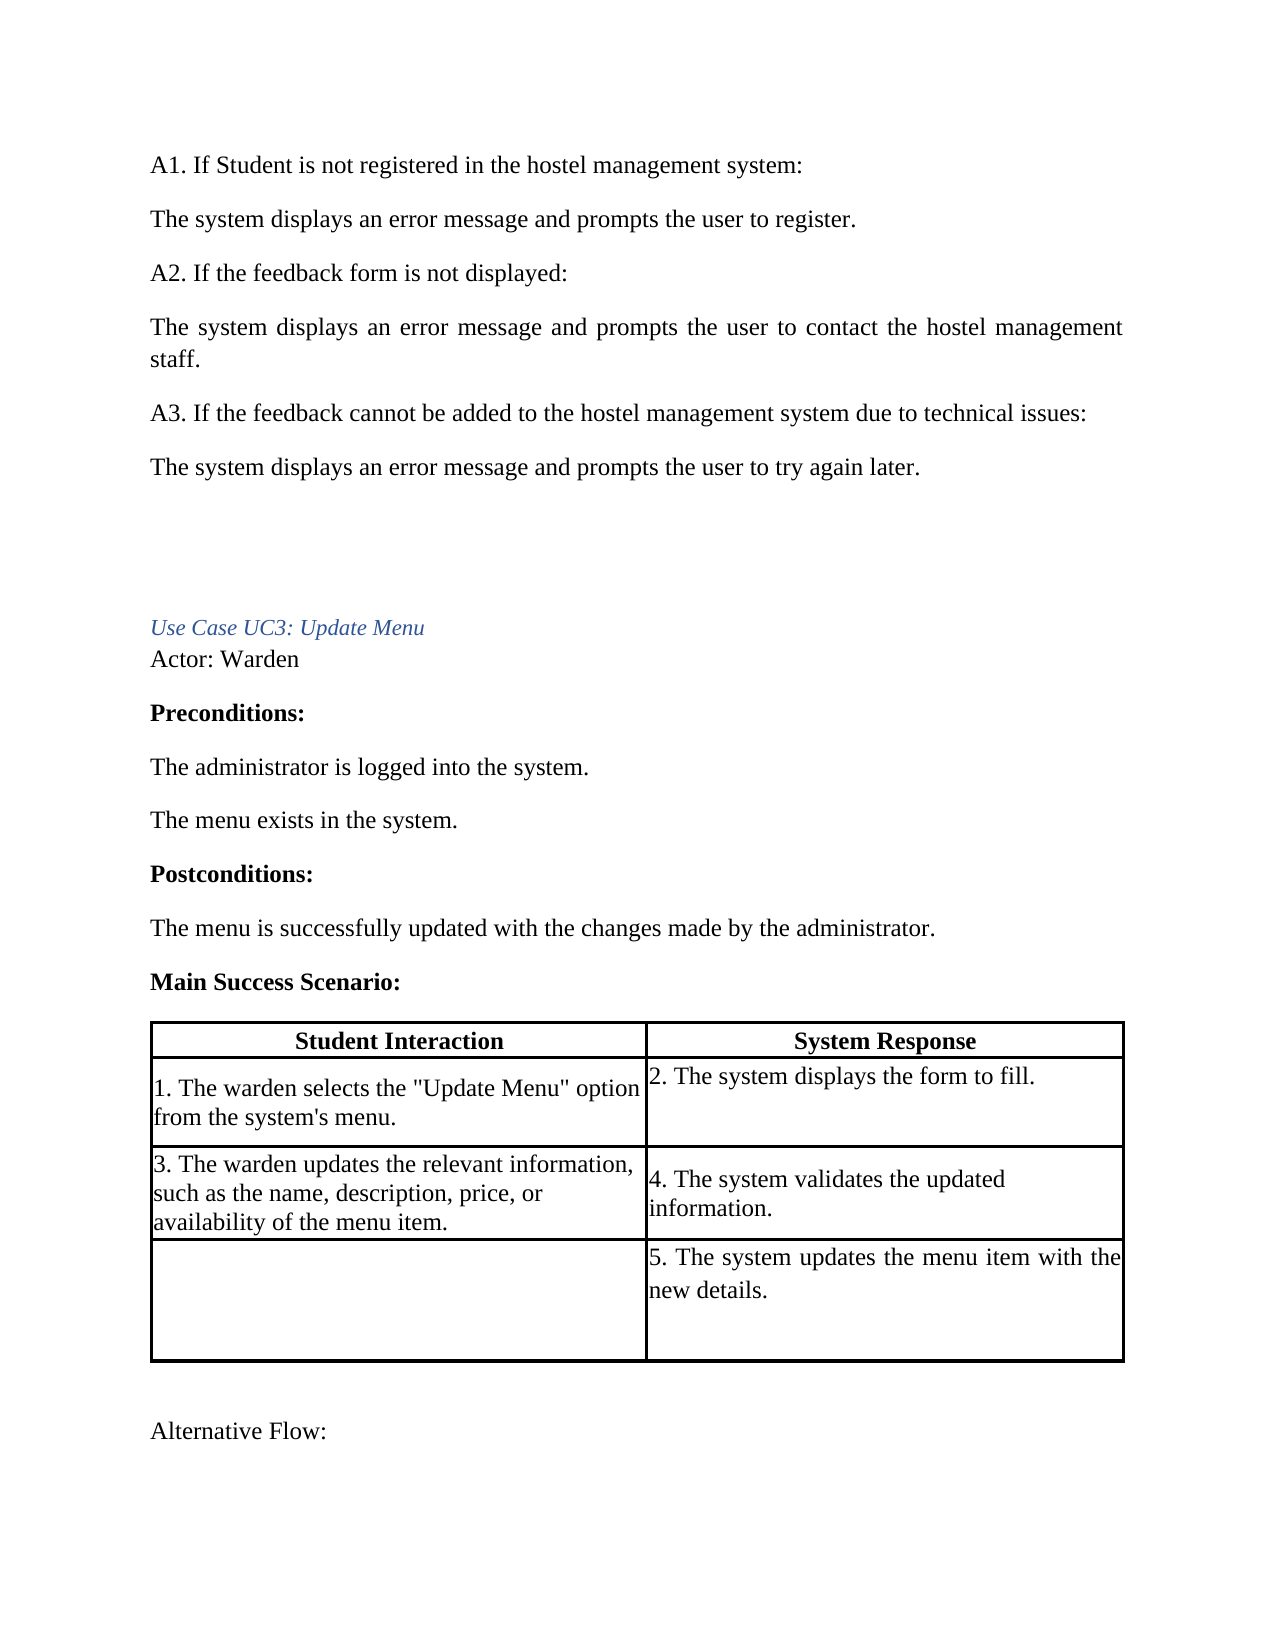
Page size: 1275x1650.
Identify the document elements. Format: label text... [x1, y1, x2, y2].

table_cell [153, 1241, 645, 1359]
text A1. If Student is not registered in the hostel management system: [150, 150, 1125, 179]
text The menu exists in the system. [150, 806, 1125, 834]
table_header Student Interaction [153, 1024, 645, 1056]
table_cell 4. The system validates the updated information. [648, 1148, 1122, 1237]
text Main Success Scenario: [150, 967, 1125, 996]
text The menu is successfully updated with the changes made by the administrator. [150, 913, 1125, 942]
text Preconditions: [150, 698, 1125, 727]
text A2. If the feedback form is not displayed: [150, 258, 1125, 286]
text Postconditions: [150, 859, 1125, 888]
text Alternative Flow: [150, 1416, 1125, 1445]
text The system displays an error message and prompts the user to contact the hostel management staff. [150, 312, 1125, 373]
text The system displays an error message and prompts the user to register. [150, 204, 1125, 233]
table_header System Response [648, 1024, 1122, 1056]
table_cell 3. The warden updates the relevant information, such as the name, description, price, or availability of the menu item. [153, 1148, 645, 1237]
subtitle Use Case UC3: Update Menu [150, 614, 1125, 640]
text A3. If the feedback cannot be added to the hostel management system due to technical issues: [150, 398, 1125, 427]
table_cell 1. The warden selects the "Update Menu" option from the system's menu. [153, 1059, 645, 1145]
table_cell 2. The system displays the form to fill. [648, 1059, 1122, 1145]
table_cell 5. The system updates the menu item with the new details. [648, 1241, 1122, 1359]
text The administrator is logged into the system. [150, 752, 1125, 781]
text The system displays an error message and prompts the user to try again later. [150, 452, 1125, 481]
text Actor: Warden [150, 644, 1125, 673]
